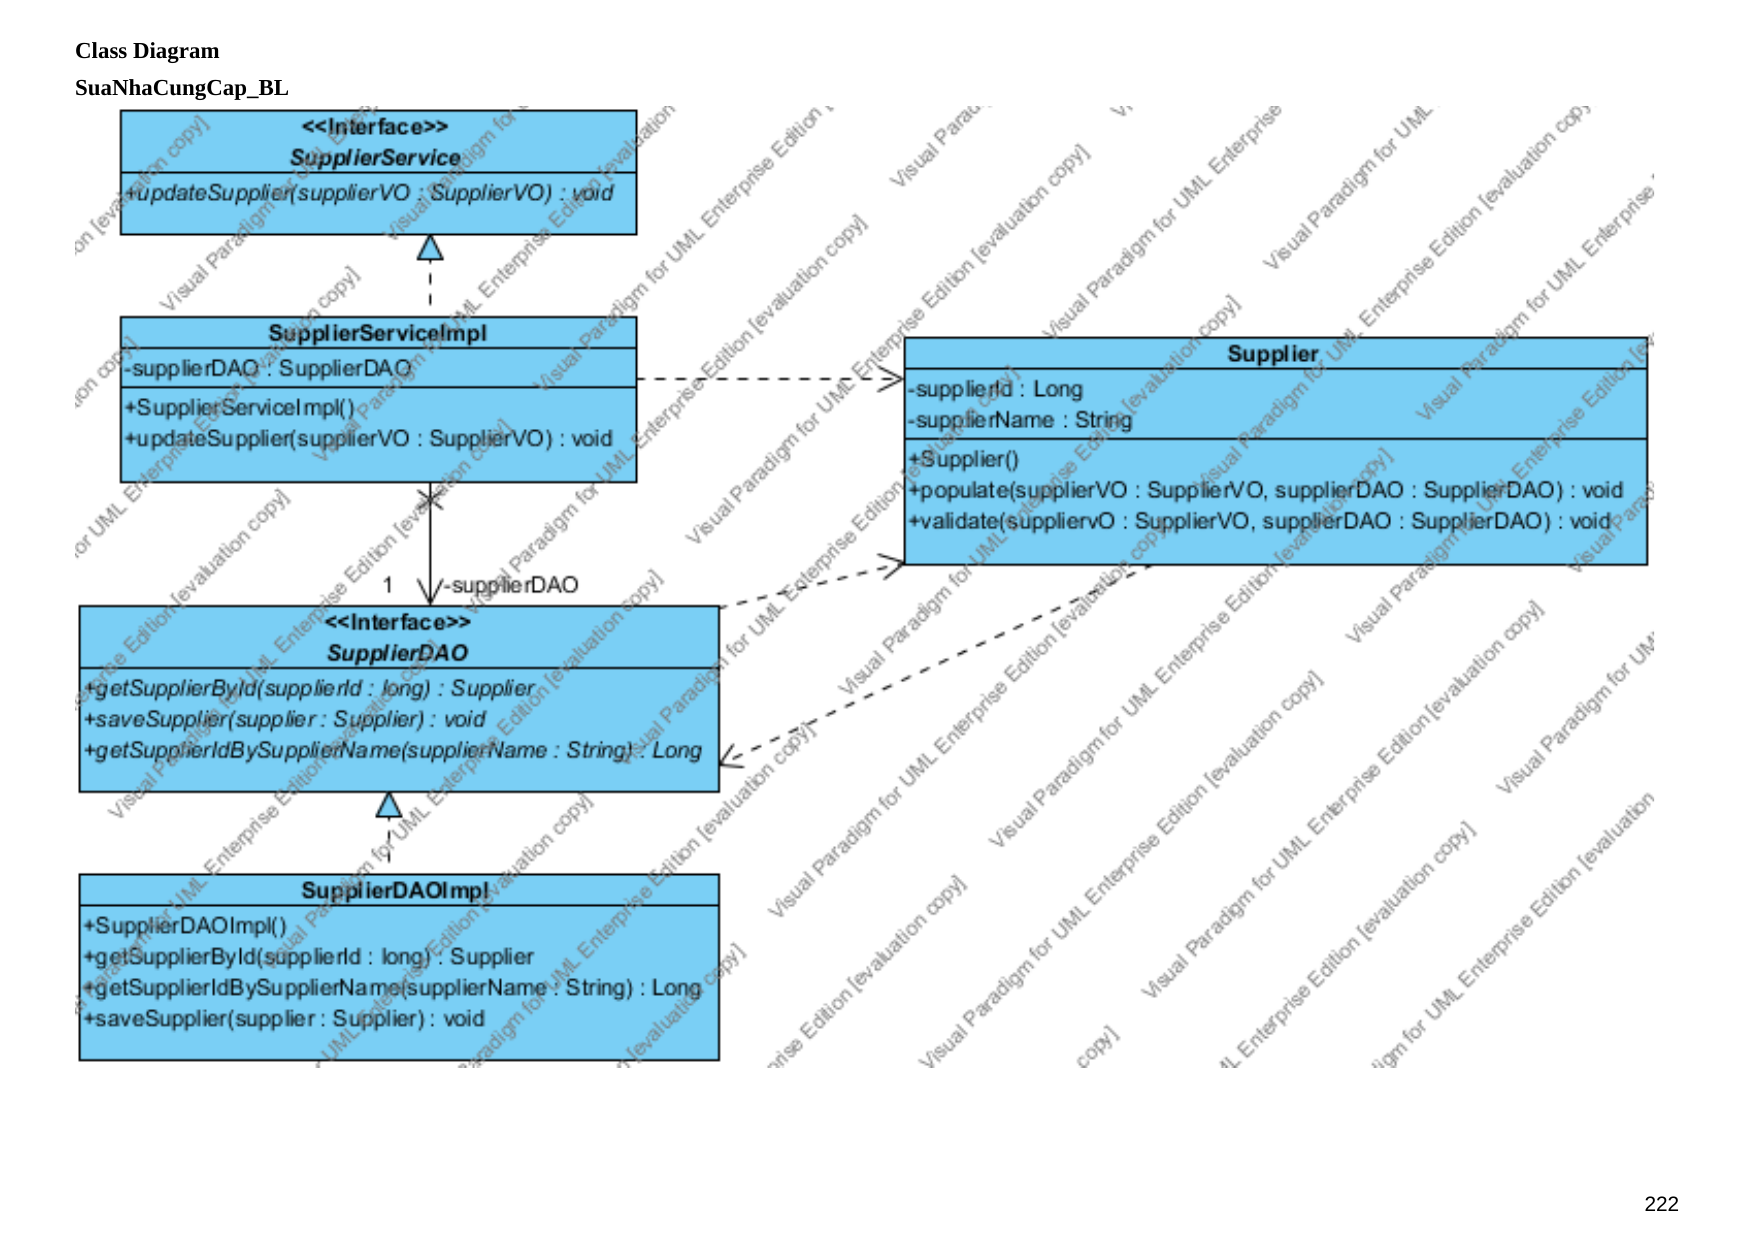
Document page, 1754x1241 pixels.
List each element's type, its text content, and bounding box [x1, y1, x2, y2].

picture [75, 106, 1655, 1068]
subtitle SuaNhaCungCap_BL [75, 74, 1679, 101]
text Class Diagram [75, 37, 1679, 64]
